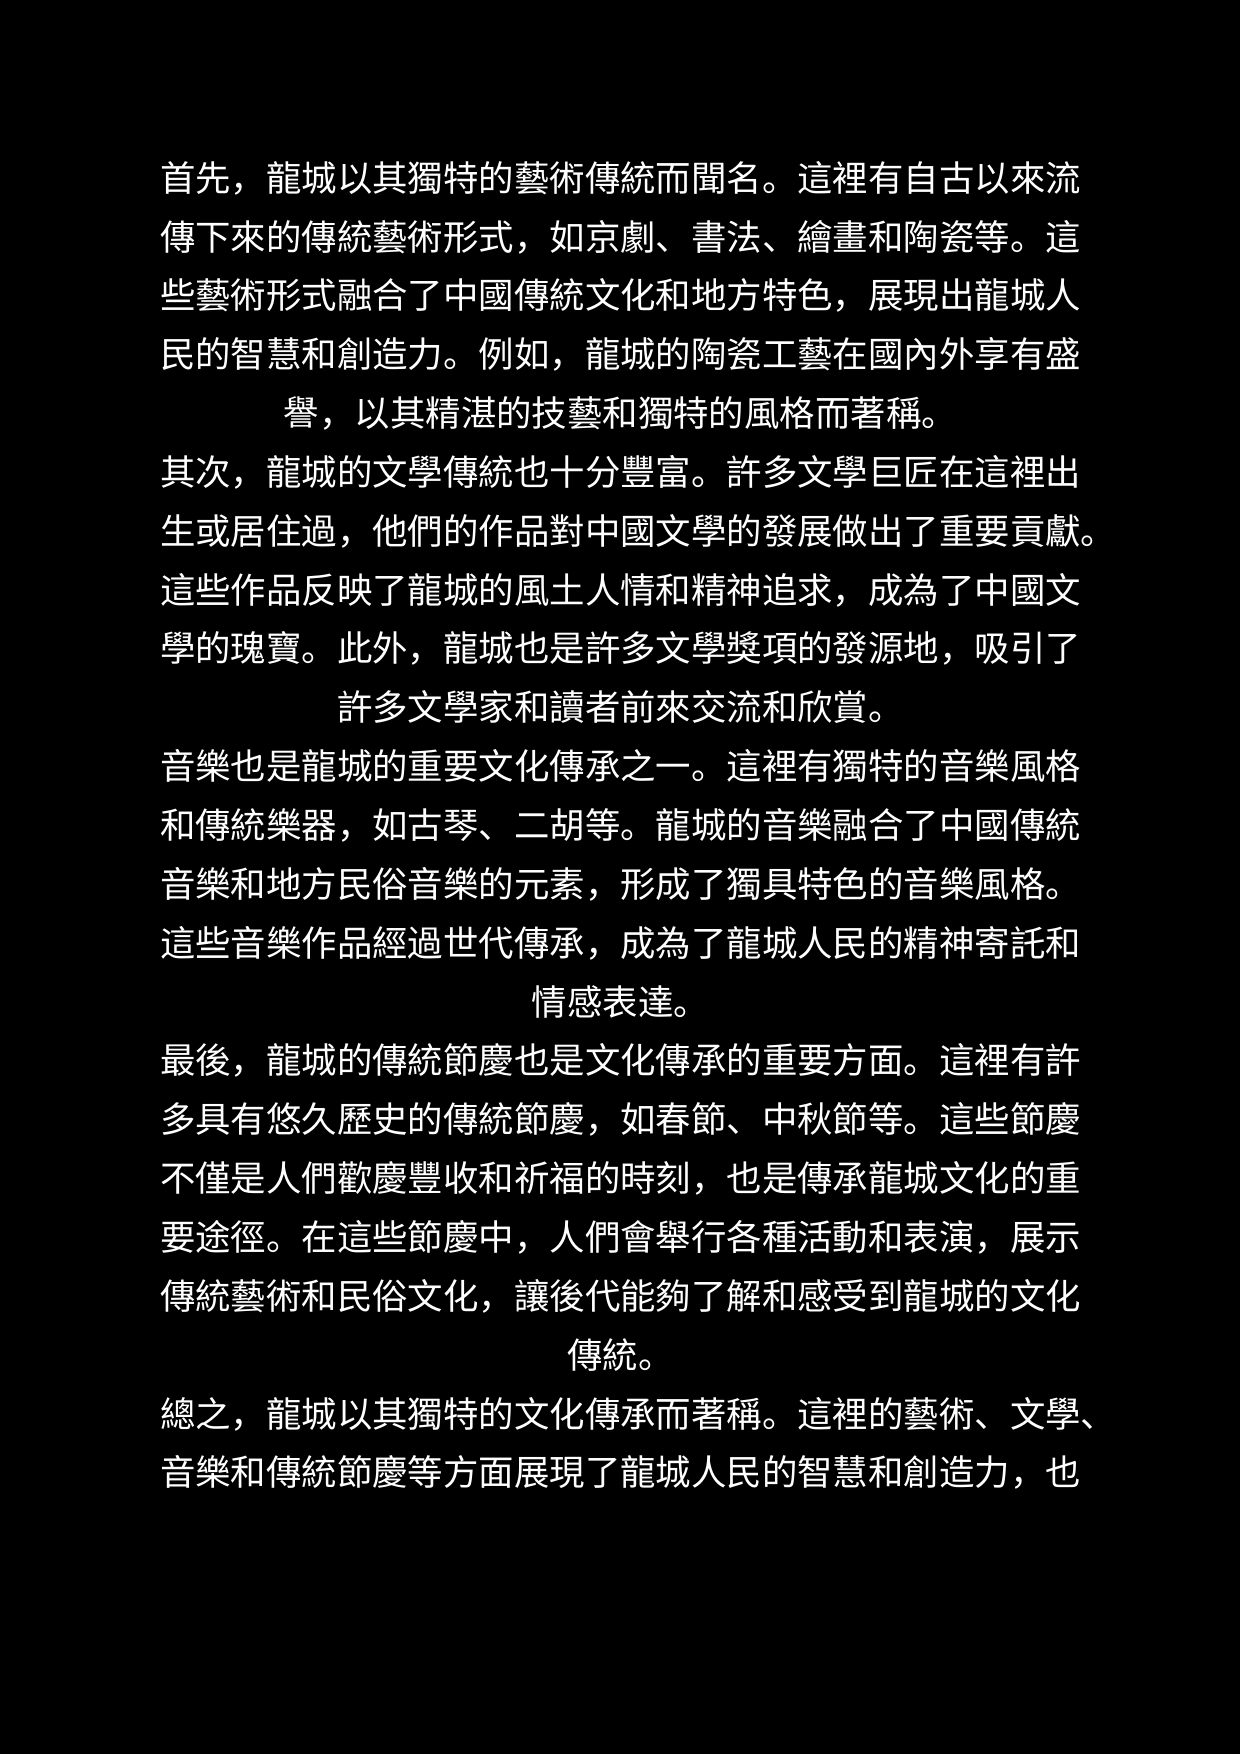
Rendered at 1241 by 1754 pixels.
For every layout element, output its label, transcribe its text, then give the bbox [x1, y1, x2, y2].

text 音樂也是龍城的重要文化傳承之一。這裡有獨特的音樂風格和傳統樂器，如古琴、二胡等。龍城的音樂融合了中國傳統音樂和地方民俗音樂的元素，形成了獨具特色的音樂風格。這些音樂作品經過世代傳承，成為了龍城人民的精神寄託和情感表達。 [150, 738, 1090, 1025]
text 其次，龍城的文學傳統也十分豐富。許多文學巨匠在這裡出生或居住過，他們的作品對中國文學的發展做出了重要貢獻。這些作品反映了龍城的風土人情和精神追求，成為了中國文學的瑰寶。此外，龍城也是許多文學獎項的發源地，吸引了許多文學家和讀者前來交流和欣賞。 [150, 444, 1090, 731]
text 首先，龍城以其獨特的藝術傳統而聞名。這裡有自古以來流傳下來的傳統藝術形式，如京劇、書法、繪畫和陶瓷等。這些藝術形式融合了中國傳統文化和地方特色，展現出龍城人民的智慧和創造力。例如，龍城的陶瓷工藝在國內外享有盛譽，以其精湛的技藝和獨特的風格而著稱。 [150, 150, 1090, 437]
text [150, 1386, 1090, 1496]
text 最後，龍城的傳統節慶也是文化傳承的重要方面。這裡有許多具有悠久歷史的傳統節慶，如春節、中秋節等。這些節慶不僅是人們歡慶豐收和祈福的時刻，也是傳承龍城文化的重要途徑。在這些節慶中，人們會舉行各種活動和表演，展示傳統藝術和民俗文化，讓後代能夠了解和感受到龍城的文化傳統。 [150, 1033, 1090, 1378]
